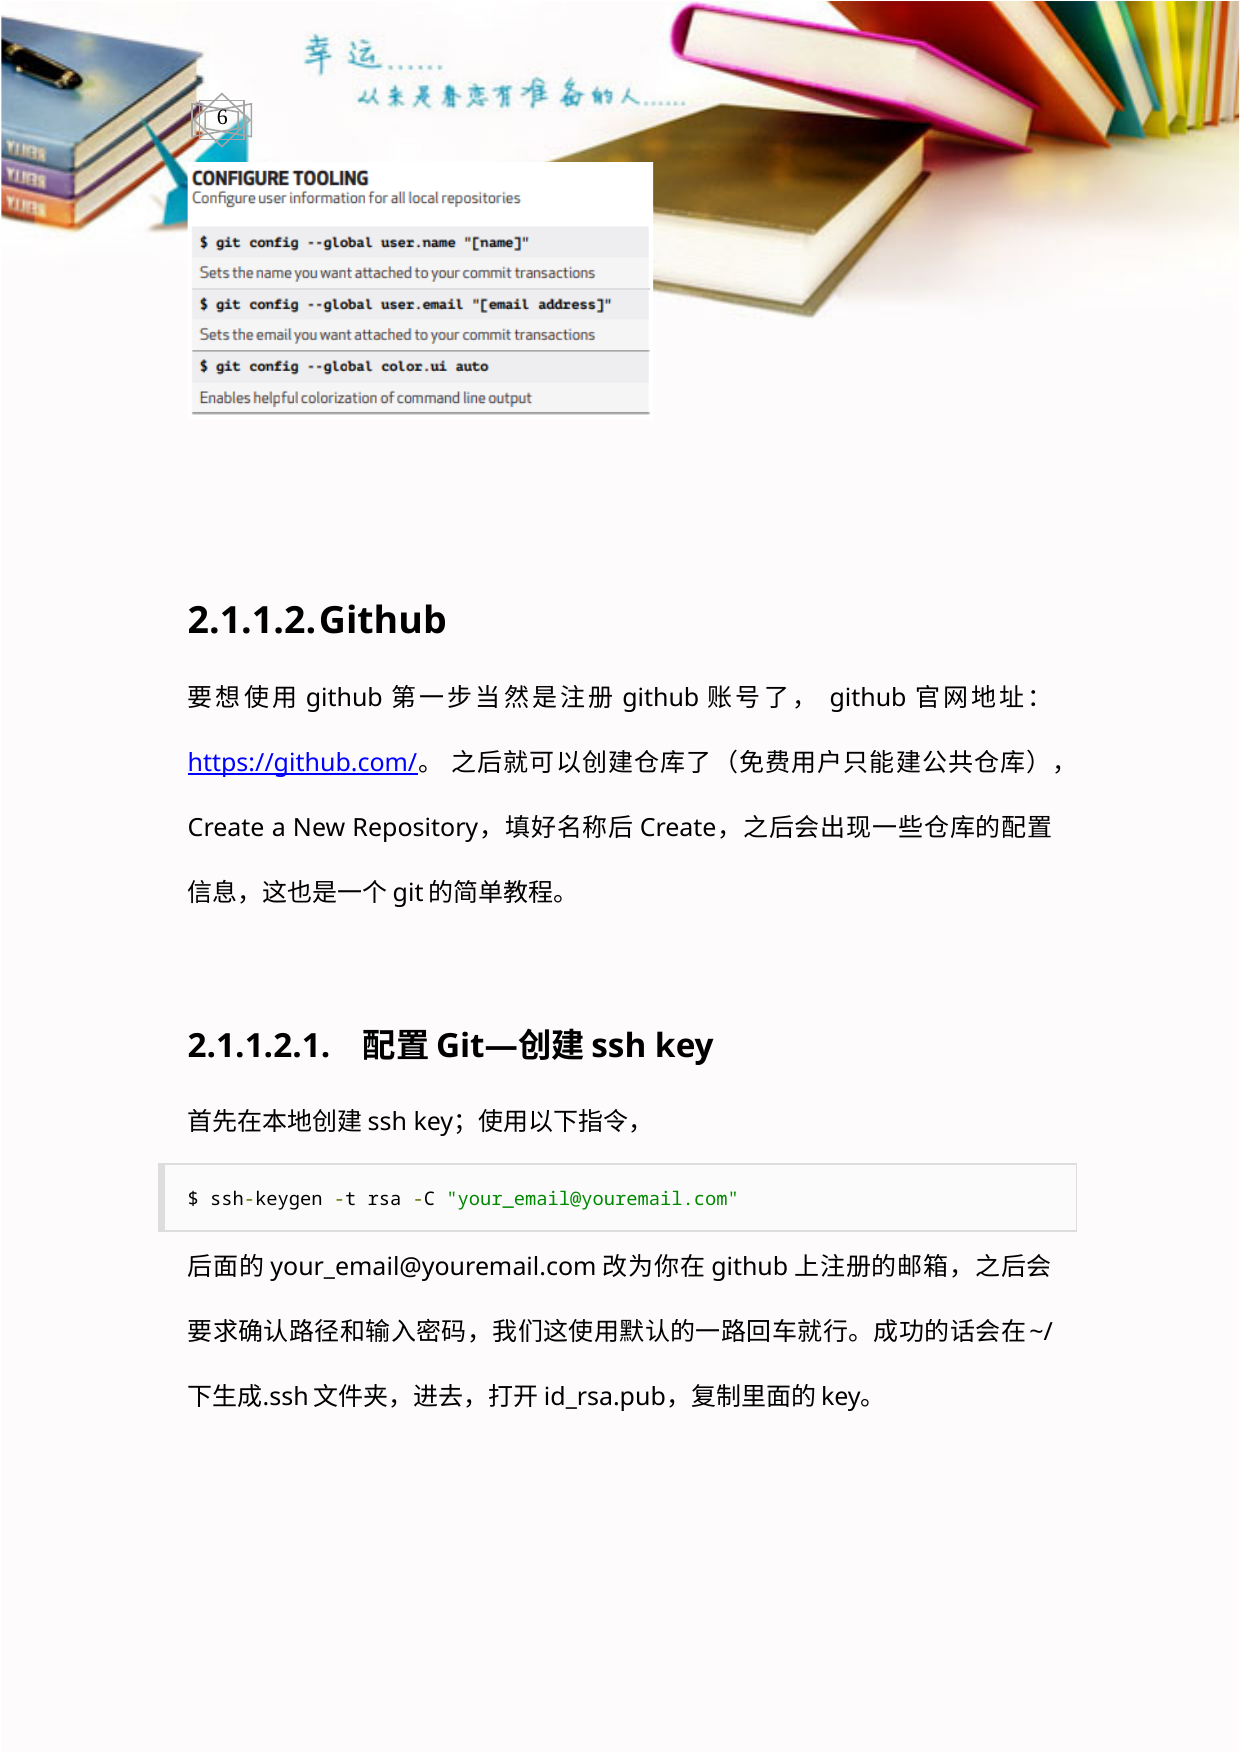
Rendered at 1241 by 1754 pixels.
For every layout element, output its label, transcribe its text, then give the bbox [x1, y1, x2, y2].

text 首先在本地创建ssh key；使用以下指令， [187, 1087, 1053, 1152]
text $ ssh-keygen -t rsa -C "your_email@youremail.com" [165, 1165, 1076, 1230]
list 配置Git—创建ssh key [187, 1010, 1053, 1075]
list Github [187, 586, 1053, 651]
text 后面的your_email@youremail.com改为你在github上注册的邮箱，之后会要求确认路径和输入密码，我们这使用默认的一路回车就行。成功的话会在~/下生成.ssh文件夹，进去，打开id_rsa.pub，复制里面的key。 [187, 1232, 1053, 1427]
text 要想使用github第一步当然是注册github账号了， github官网地址：https://github.com/。 之后就可以创建仓库了（免费用户只能建公共仓库），Create a New Repository，填好名称后Create，之后会出现一些仓库的配置信息，这也是一个git的简单教程。 [187, 663, 1053, 923]
picture [1, 1, 1240, 1752]
